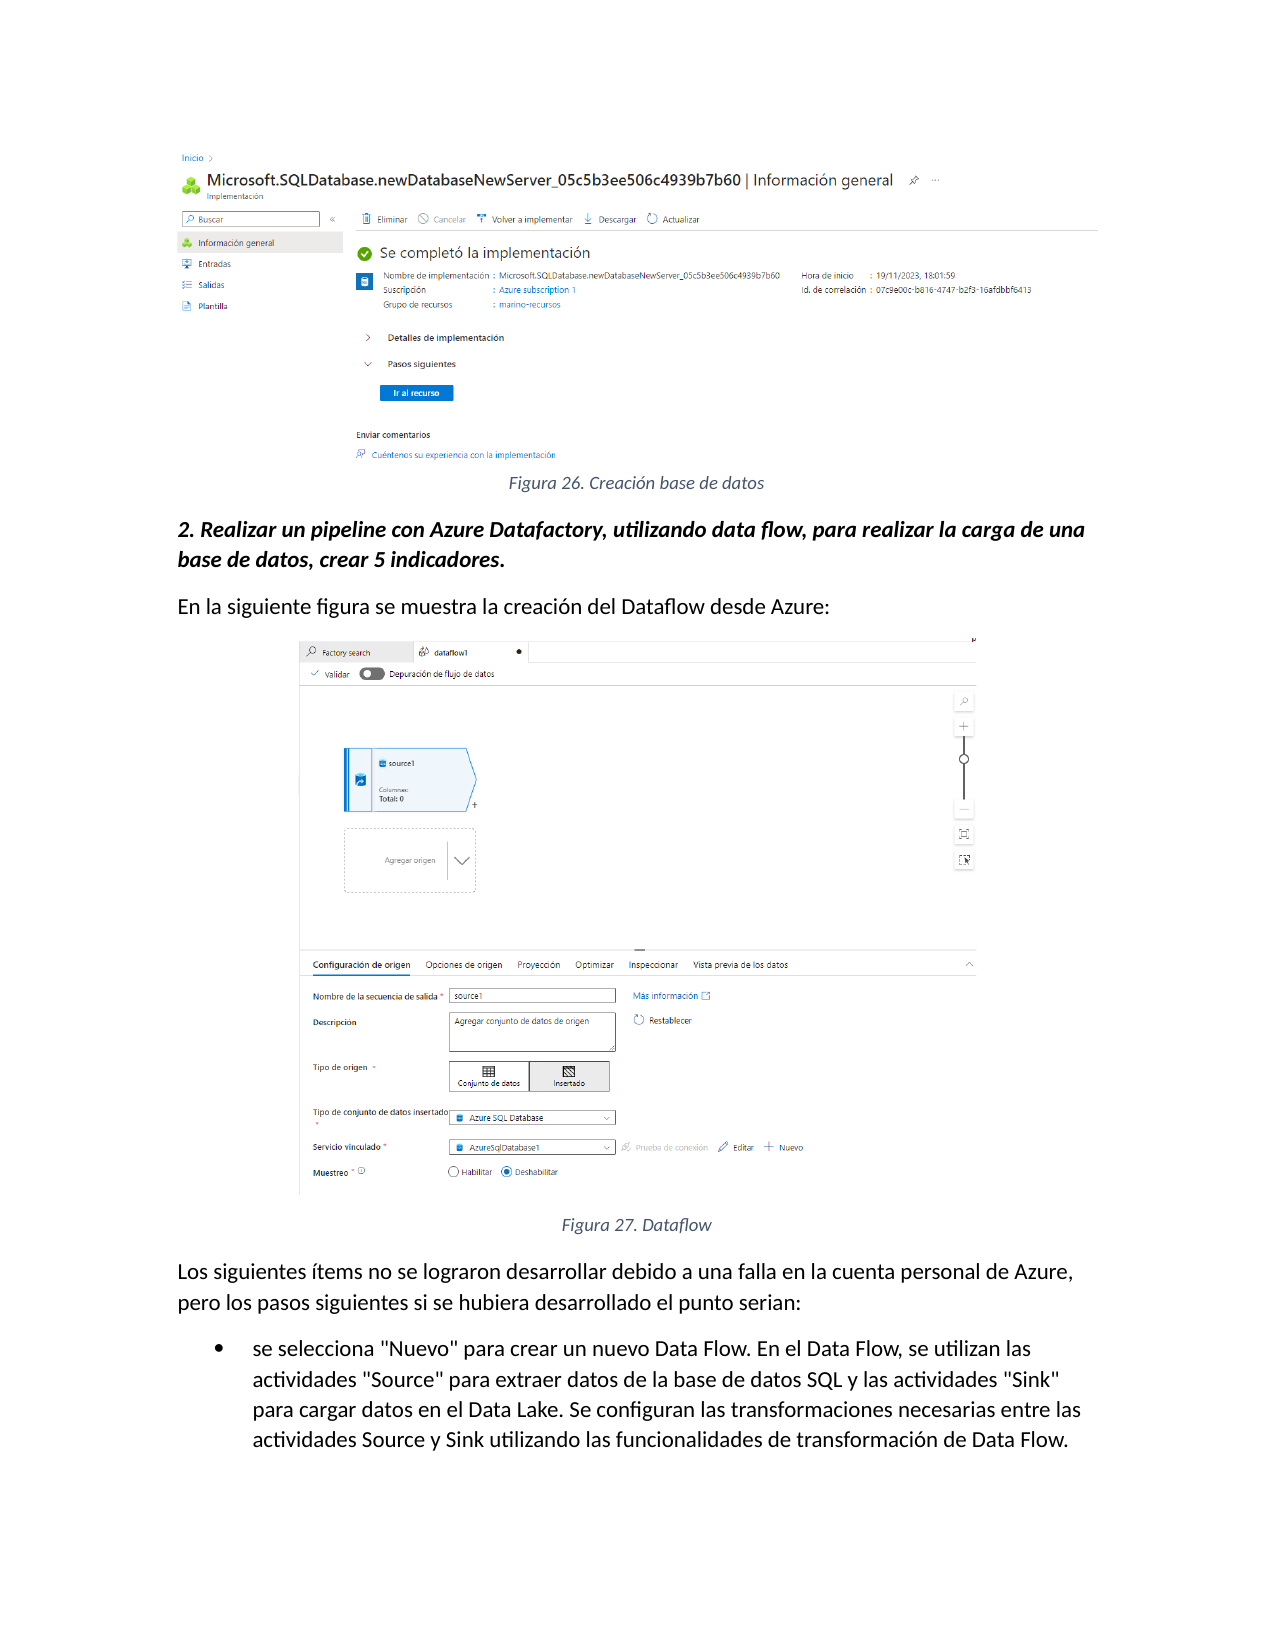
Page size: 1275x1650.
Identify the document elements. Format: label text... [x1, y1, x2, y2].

text Los siguientes ítems no se lograron desarrollar debido a una falla en la cuenta personal de Azure, pero los pasos siguientes si se hubiera desarrollado el punto serian: [177, 1257, 1098, 1316]
text 2. Realizar un pipeline con Azure Datafactory, utilizando data flow, para realizar la carga de una base de datos, crear 5 indicadores. [177, 515, 1098, 573]
picture [298, 638, 977, 1195]
picture [177, 147, 1098, 471]
list se selecciona "Nuevo" para crear un nuevo Data Flow. En el Data Flow, se utilizan las actividades "Source" para extraer datos de la base de datos SQL y las actividades "Sink" para cargar datos en el Data Lake. Se configuran las transformaciones necesarias entre las actividades Source y Sink utilizando las funcionalidades de transformación de Data Flow. [215, 1334, 1098, 1453]
text En la siguiente figura se muestra la creación del Dataflow desde Azure: [177, 592, 1098, 620]
